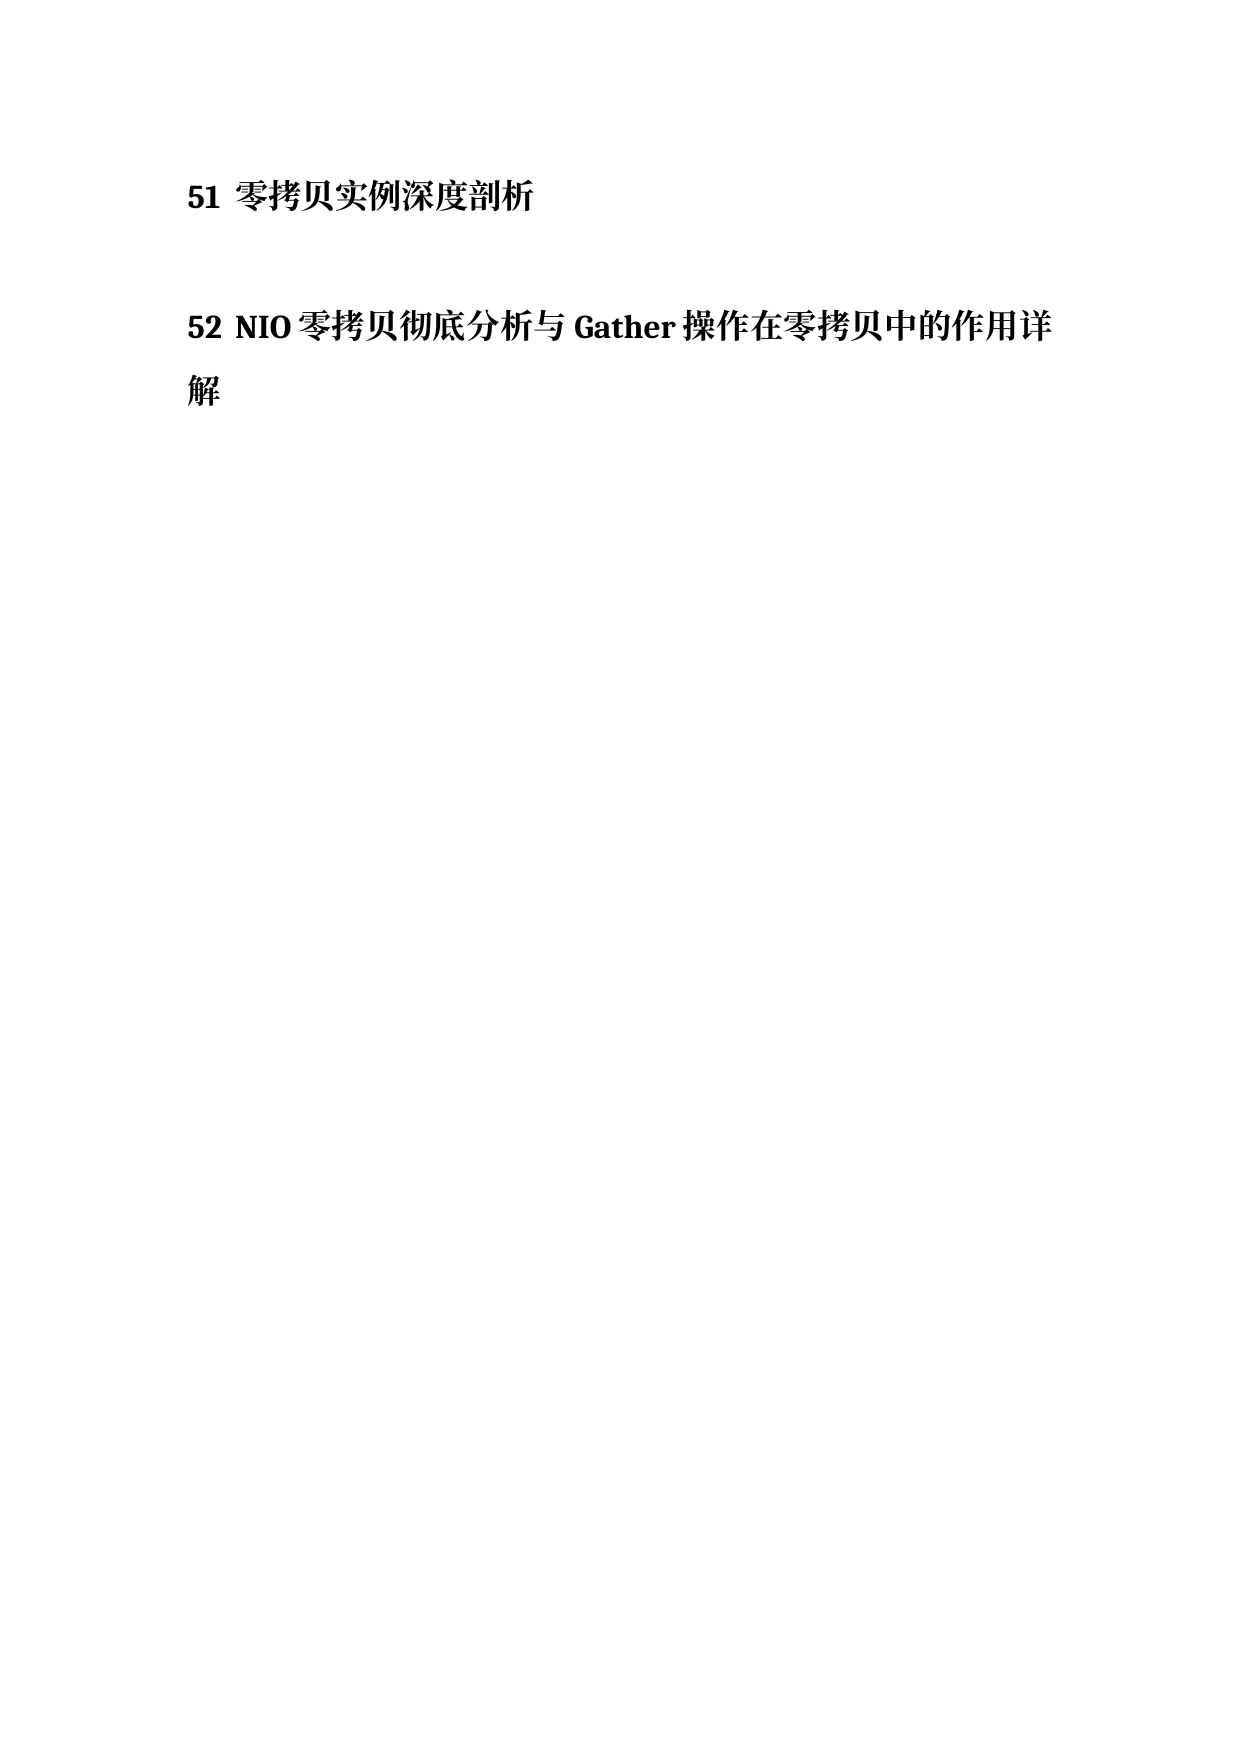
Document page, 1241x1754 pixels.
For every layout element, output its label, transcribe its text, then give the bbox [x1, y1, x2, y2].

subtitle NIO零拷贝彻底分析与Gather操作在零拷贝中的作用详解 [187, 292, 1053, 422]
subtitle 零拷贝实例深度剖析 [187, 162, 1053, 227]
